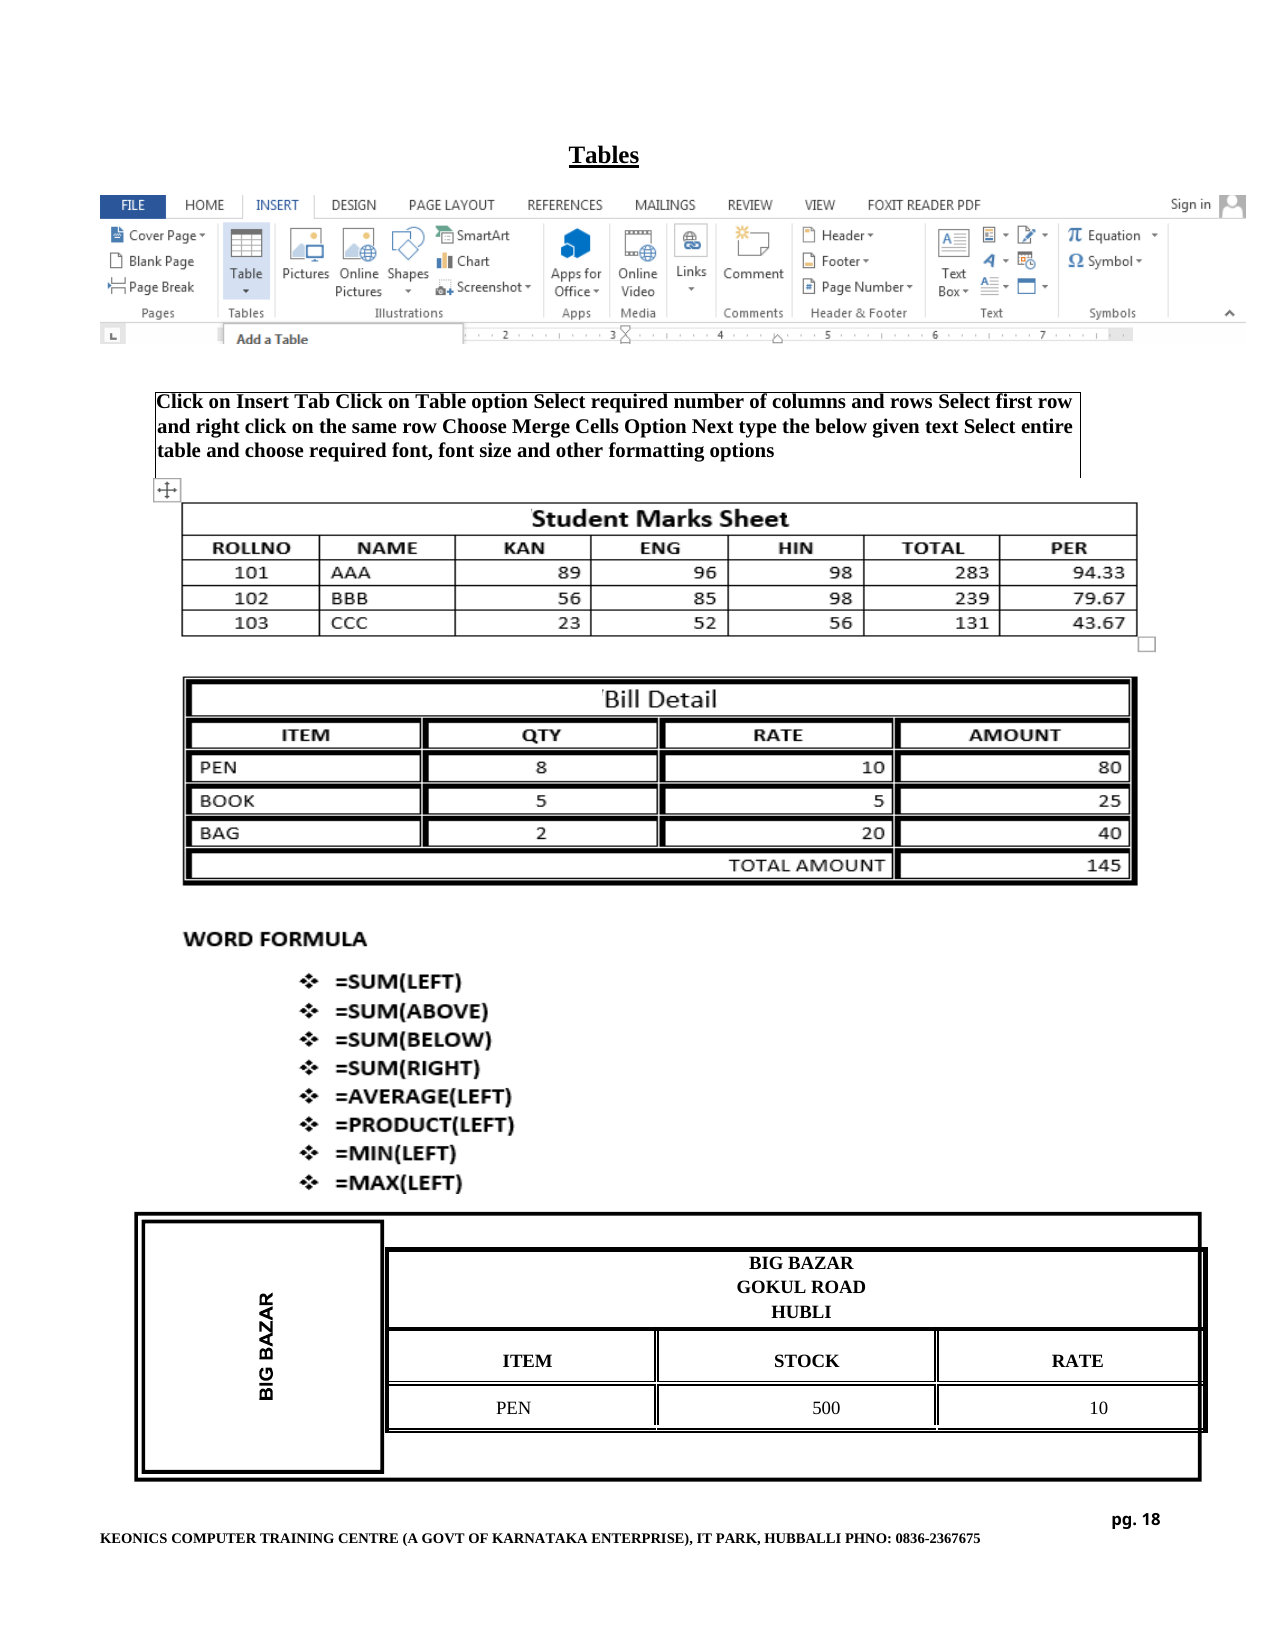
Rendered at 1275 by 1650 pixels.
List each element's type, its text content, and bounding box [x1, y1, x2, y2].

table_cell ITEM [389, 1331, 654, 1381]
table_cell STOCK [659, 1331, 934, 1381]
table_cell RATE [939, 1331, 1203, 1381]
table_cell PEN [389, 1386, 656, 1428]
picture [100, 195, 1246, 344]
table_header BIG BAZAR GOKUL ROAD HUBLI [389, 1252, 1203, 1327]
table_cell 10 [937, 1386, 1203, 1428]
table_cell 500 [656, 1381, 937, 1428]
picture [153, 478, 1156, 1194]
subtitle Tables [568, 140, 780, 169]
